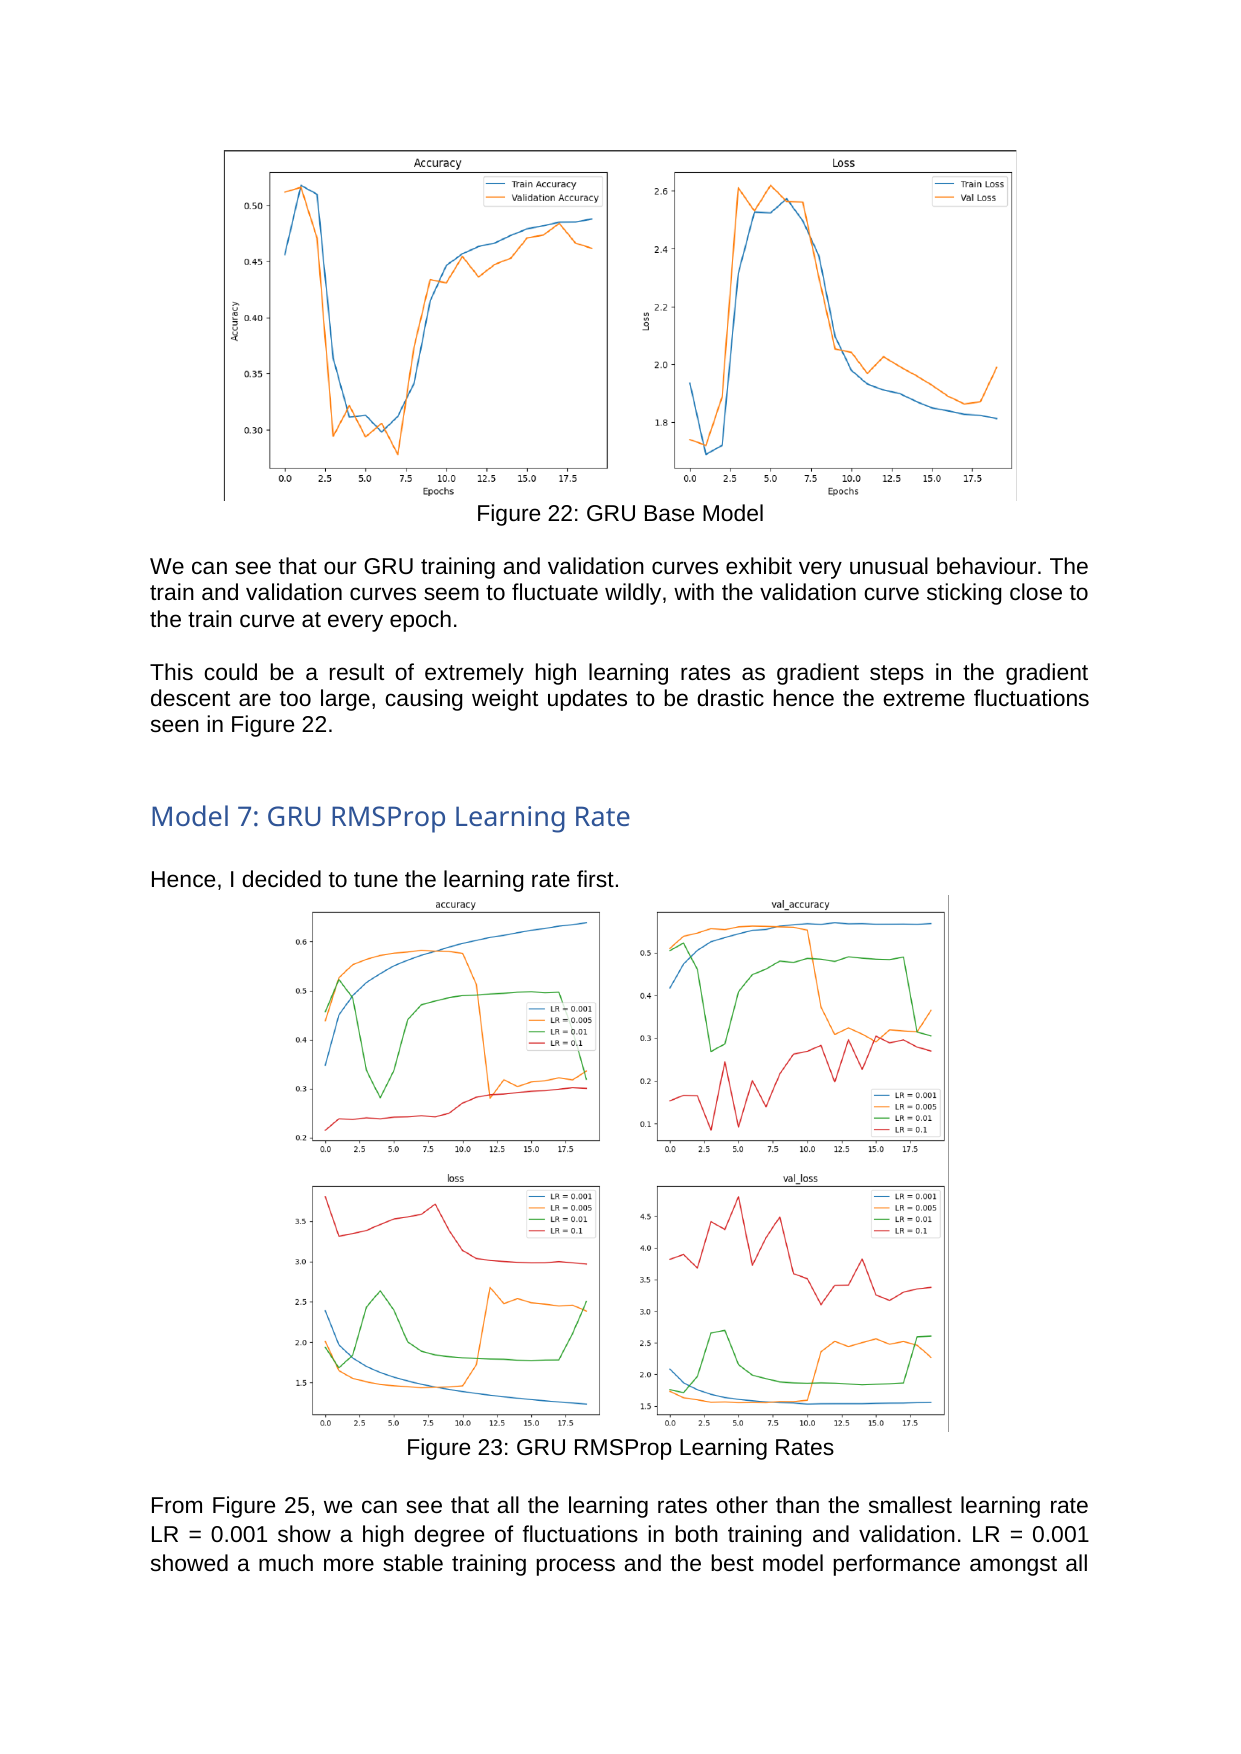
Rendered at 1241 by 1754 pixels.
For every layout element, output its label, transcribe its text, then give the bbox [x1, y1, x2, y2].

text We can see that our GRU training and validation curves exhibit very unusual behaviour. The train and validation curves seem to fluctuate wildly, with the validation curve sticking close to the train curve at every epoch. [150, 553, 1090, 632]
text Hence, I decided to tune the learning rate first. [150, 866, 1090, 893]
subtitle Model 7: GRU RMSProp Learning Rate [150, 797, 1090, 834]
picture [223, 150, 1017, 501]
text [150, 1492, 1090, 1576]
text This could be a result of extremely high learning rates as gradient steps in the gradient descent are too large, causing weight updates to be drastic hence the extreme fluctuations seen in Figure 22. [150, 658, 1090, 737]
picture [291, 895, 949, 1432]
text Figure 22: GRU Base Model [150, 500, 1090, 527]
text Figure 23: GRU RMSProp Learning Rates [150, 1434, 1090, 1460]
